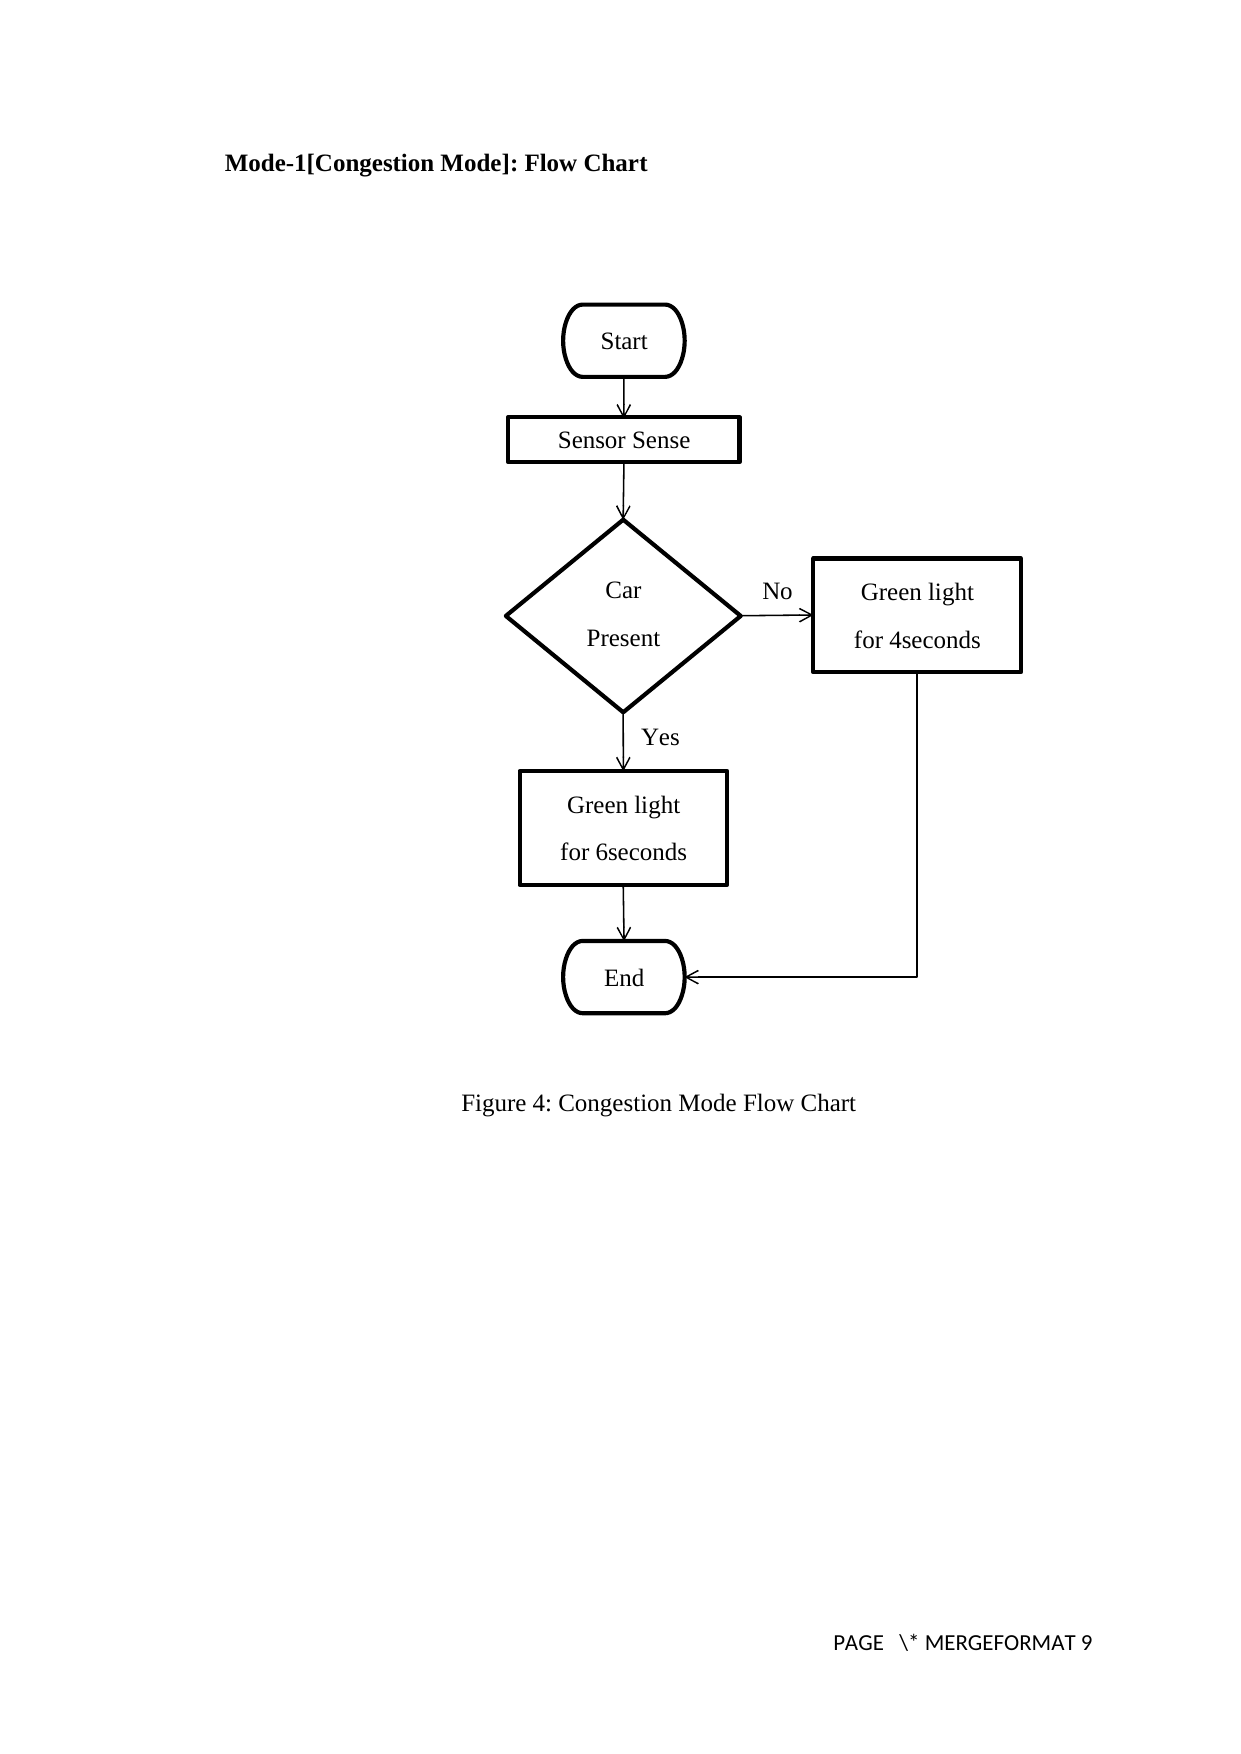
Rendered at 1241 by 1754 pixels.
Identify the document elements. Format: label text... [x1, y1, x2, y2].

text Mode-1[Congestion Mode]: Flow Chart [224, 148, 1092, 176]
text Figure 4: Congestion Mode Flow Chart [224, 1088, 1092, 1117]
